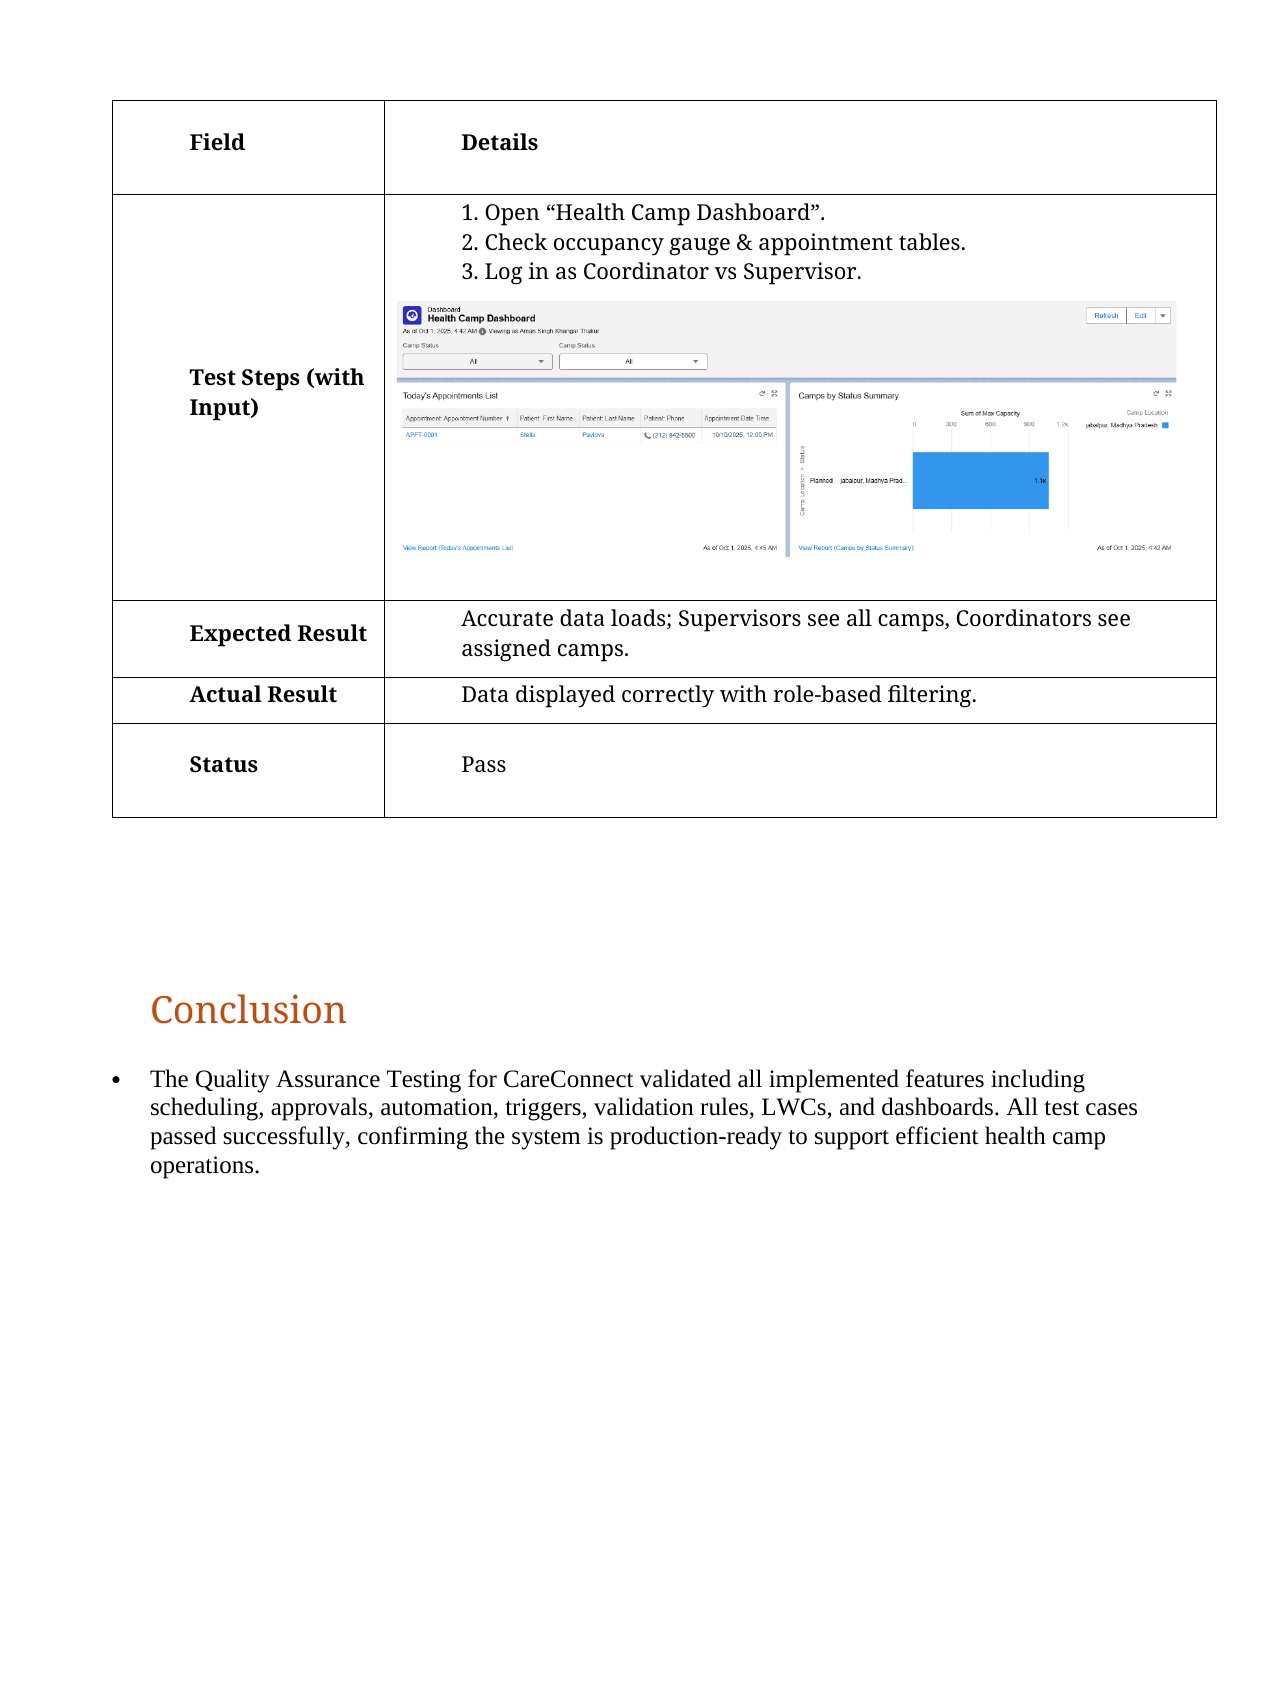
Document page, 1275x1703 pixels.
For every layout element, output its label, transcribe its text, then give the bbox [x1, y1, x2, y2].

table_cell Accurate data loads; Supervisors see all camps, Coordinators see assigned camps. [385, 601, 1216, 677]
table_header Details [385, 101, 1216, 194]
table_cell Test Steps (with Input) [113, 195, 384, 600]
table_cell Pass [385, 724, 1216, 817]
table_header Field [113, 101, 384, 194]
table_cell Data displayed correctly with role-based filtering. [385, 678, 1216, 723]
picture [396, 301, 1177, 557]
table_cell Expected Result [113, 601, 384, 677]
table_cell Status [113, 724, 384, 817]
table_cell Actual Result [113, 678, 384, 723]
list The Quality Assurance Testing for CareConnect validated all implemented features including scheduling, approvals, automation, triggers, validation rules, LWCs, and dashboards. All test cases passed successfully, confirming the system is production-ready to support efficient health camp operations. [112, 1064, 1163, 1179]
subtitle Conclusion [150, 983, 1163, 1034]
table_cell 1. Open “Health Camp Dashboard”. 2. Check occupancy gauge & appointment tables. 3. Log in as Coordinator vs Supervisor. [385, 195, 1216, 600]
